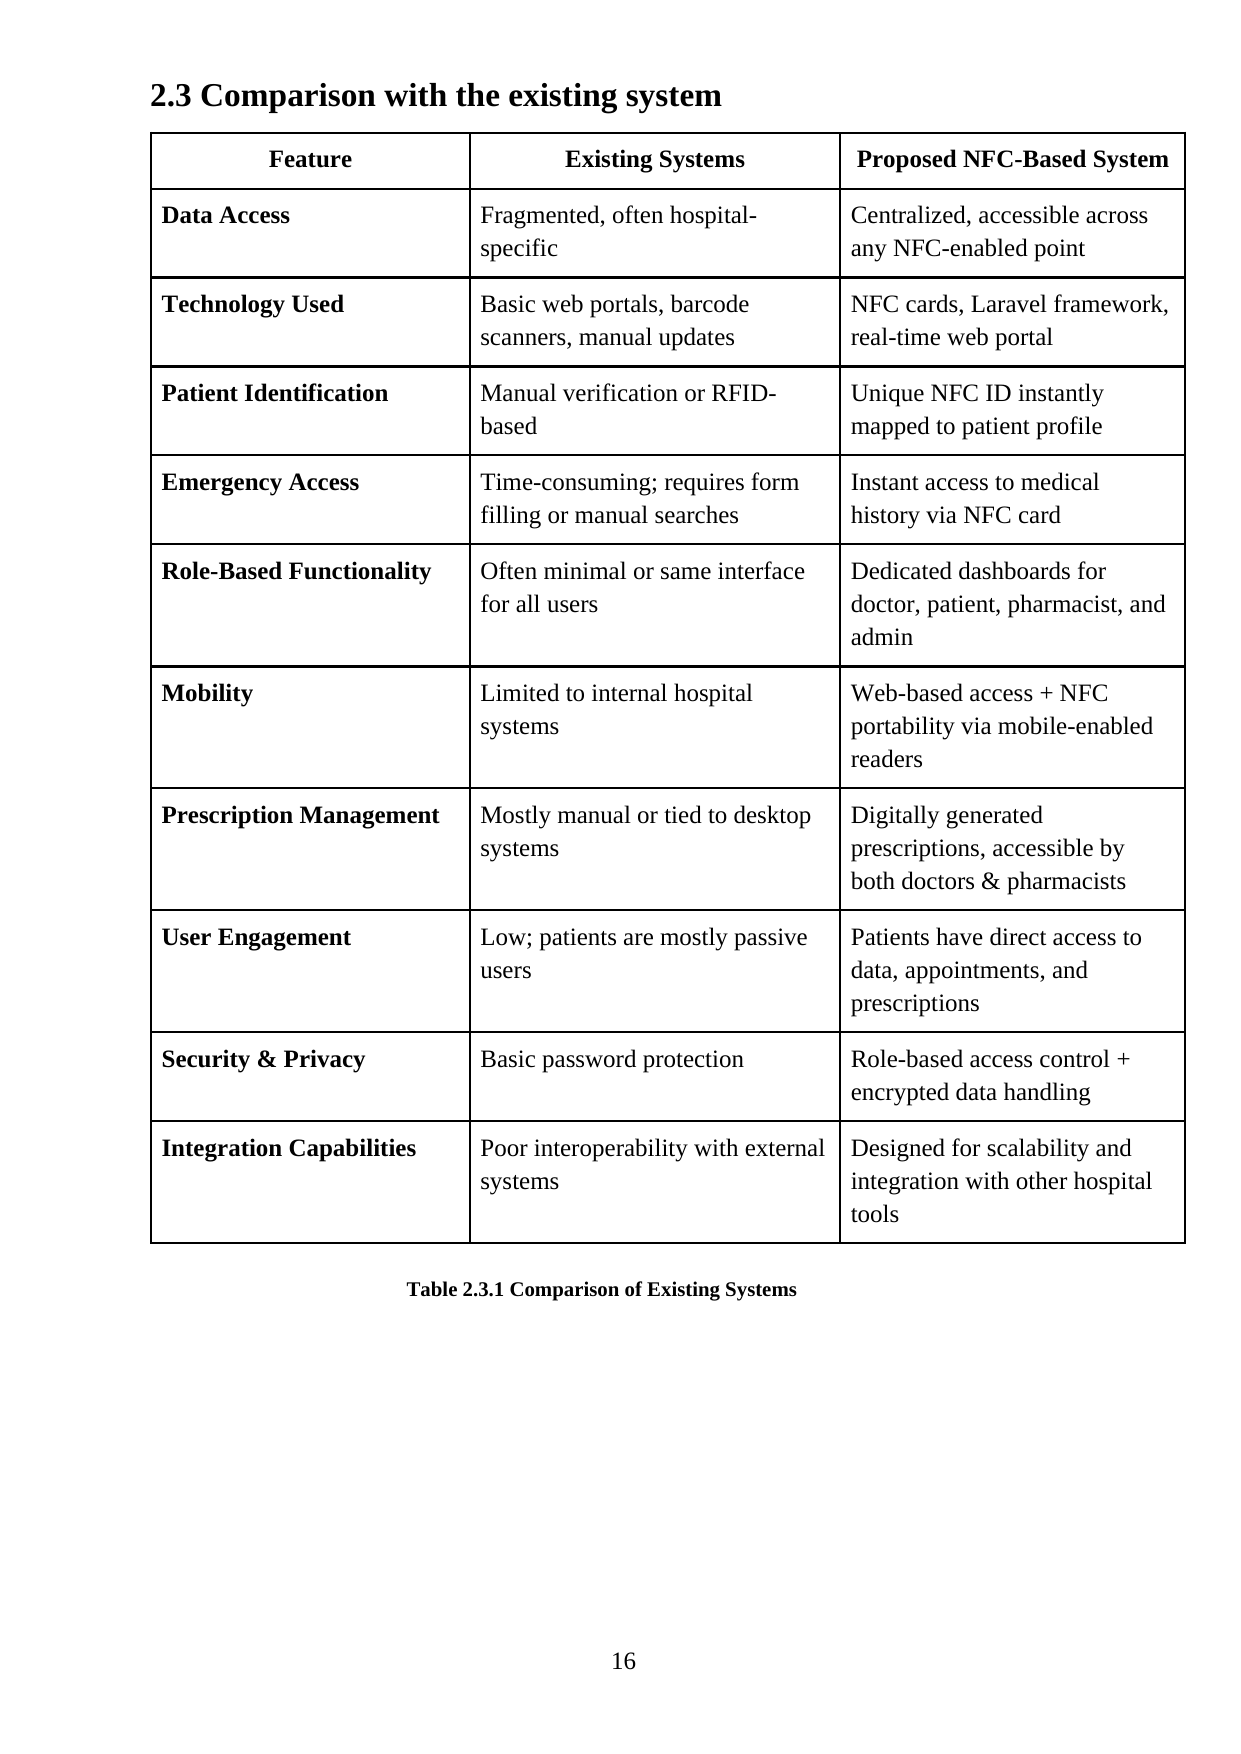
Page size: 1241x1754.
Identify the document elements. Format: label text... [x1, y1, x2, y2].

table_cell Integration Capabilities [152, 1122, 469, 1242]
table_cell Role-Based Functionality [152, 545, 469, 665]
table_header Existing Systems [471, 134, 839, 187]
text Table 2.3.1 Comparison of Existing Systems [269, 1277, 935, 1301]
table_cell Time-consuming; requires form filling or manual searches [471, 456, 839, 543]
table_cell Patient Identification [152, 368, 469, 454]
table_cell Role-based access control + encrypted data handling [841, 1033, 1184, 1120]
table_cell Digitally generated prescriptions, accessible by both doctors & pharmacists [841, 789, 1184, 909]
table_cell Mostly manual or tied to desktop systems [471, 789, 839, 909]
table_cell Mobility [152, 668, 469, 787]
table_cell Technology Used [152, 279, 469, 365]
subtitle 2.3 Comparison with the existing system [150, 75, 1087, 113]
table_cell Centralized, accessible across any NFC-enabled point [841, 190, 1184, 276]
table_cell Basic web portals, barcode scanners, manual updates [471, 279, 839, 365]
table_cell Designed for scalability and integration with other hospital tools [841, 1122, 1184, 1242]
table_cell Unique NFC ID instantly mapped to patient profile [841, 368, 1184, 454]
table_cell Often minimal or same interface for all users [471, 545, 839, 665]
table_header Proposed NFC-Based System [841, 134, 1184, 187]
table_cell Web-based access + NFC portability via mobile-enabled readers [841, 668, 1184, 787]
table_header Feature [152, 134, 469, 187]
table_cell Prescription Management [152, 789, 469, 909]
table_cell Security & Privacy [152, 1033, 469, 1120]
table_cell Data Access [152, 190, 469, 276]
table_cell NFC cards, Laravel framework, real-time web portal [841, 279, 1184, 365]
table_cell Basic password protection [471, 1033, 839, 1120]
table_cell Low; patients are mostly passive users [471, 911, 839, 1031]
table_cell Emergency Access [152, 456, 469, 543]
table_cell Patients have direct access to data, appointments, and prescriptions [841, 911, 1184, 1031]
table_cell Fragmented, often hospital-specific [471, 190, 839, 276]
table_cell Poor interoperability with external systems [471, 1122, 839, 1242]
table_cell Manual verification or RFID-based [471, 368, 839, 454]
table_cell User Engagement [152, 911, 469, 1031]
table_cell Dedicated dashboards for doctor, patient, pharmacist, and admin [841, 545, 1184, 665]
table_cell Limited to internal hospital systems [471, 668, 839, 787]
table_cell Instant access to medical history via NFC card [841, 456, 1184, 543]
